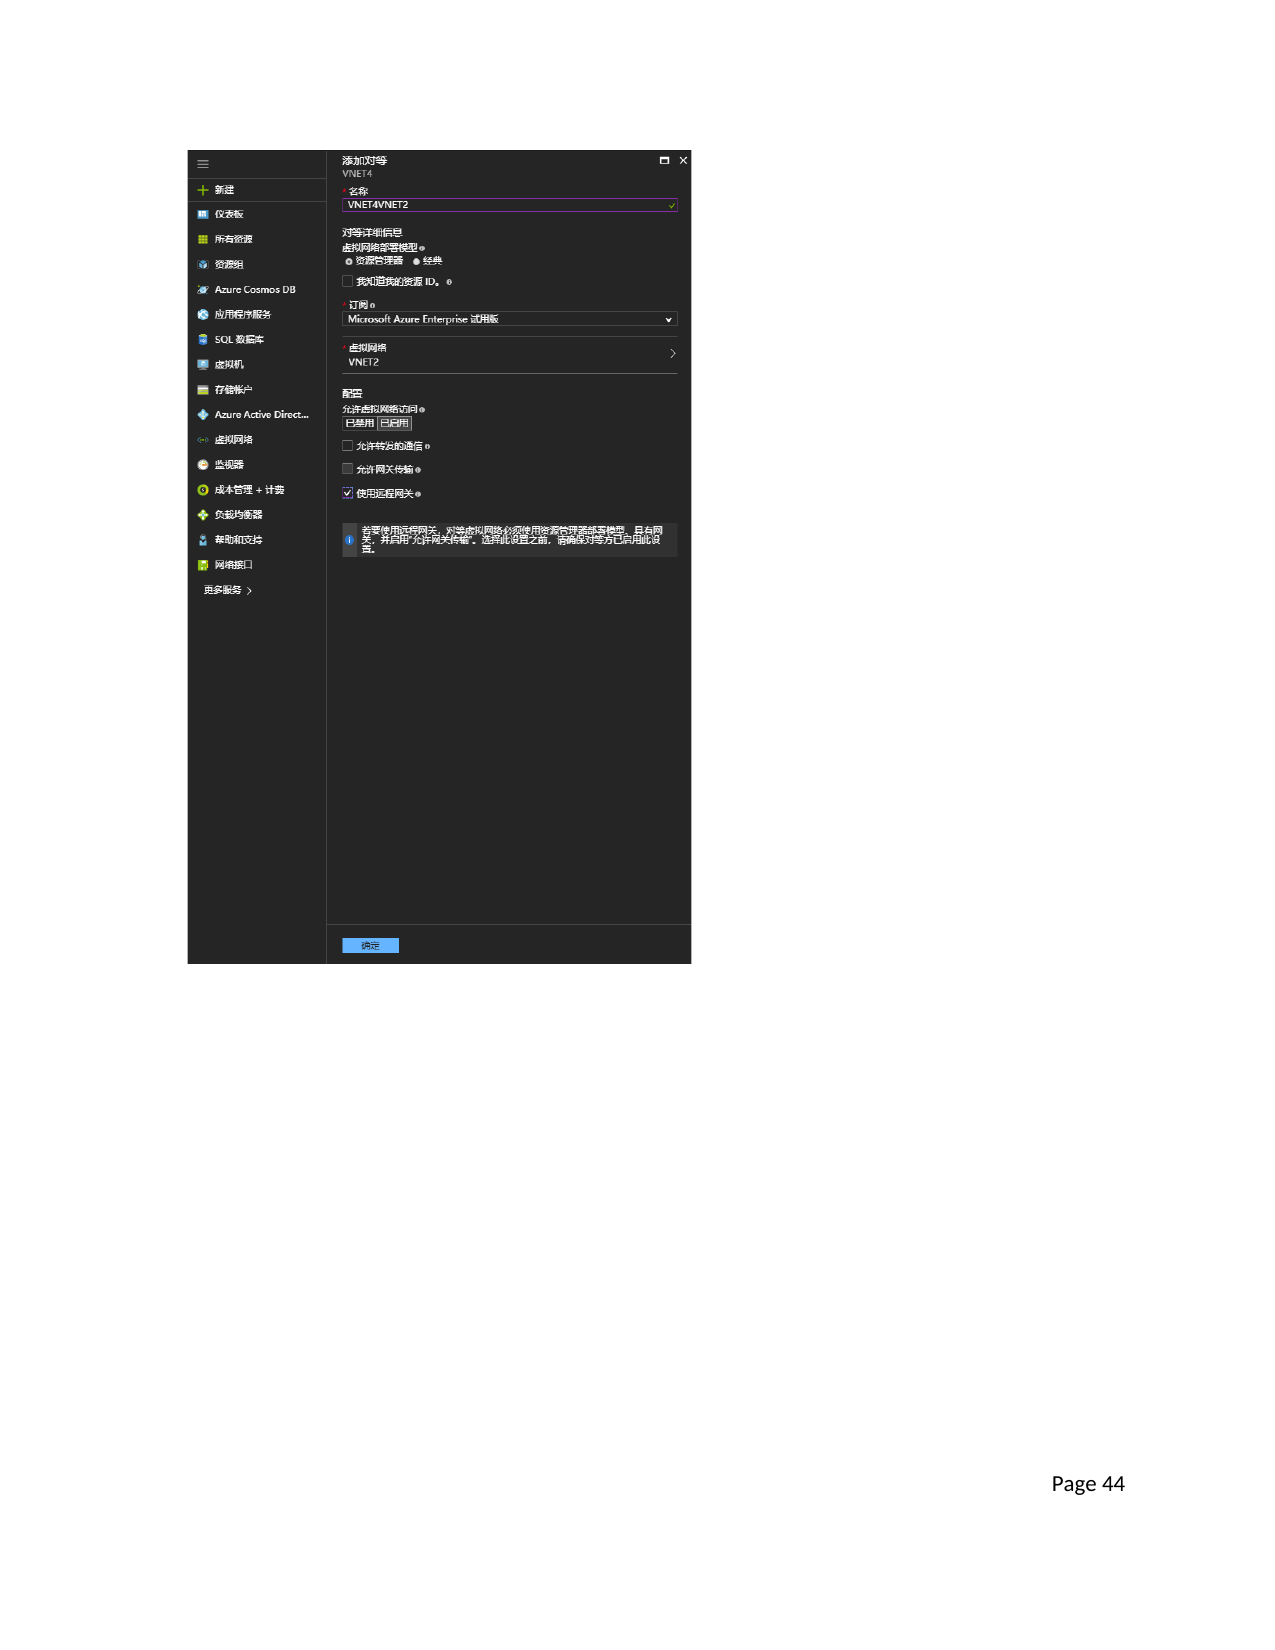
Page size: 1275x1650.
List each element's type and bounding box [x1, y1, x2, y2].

picture [187, 150, 692, 964]
